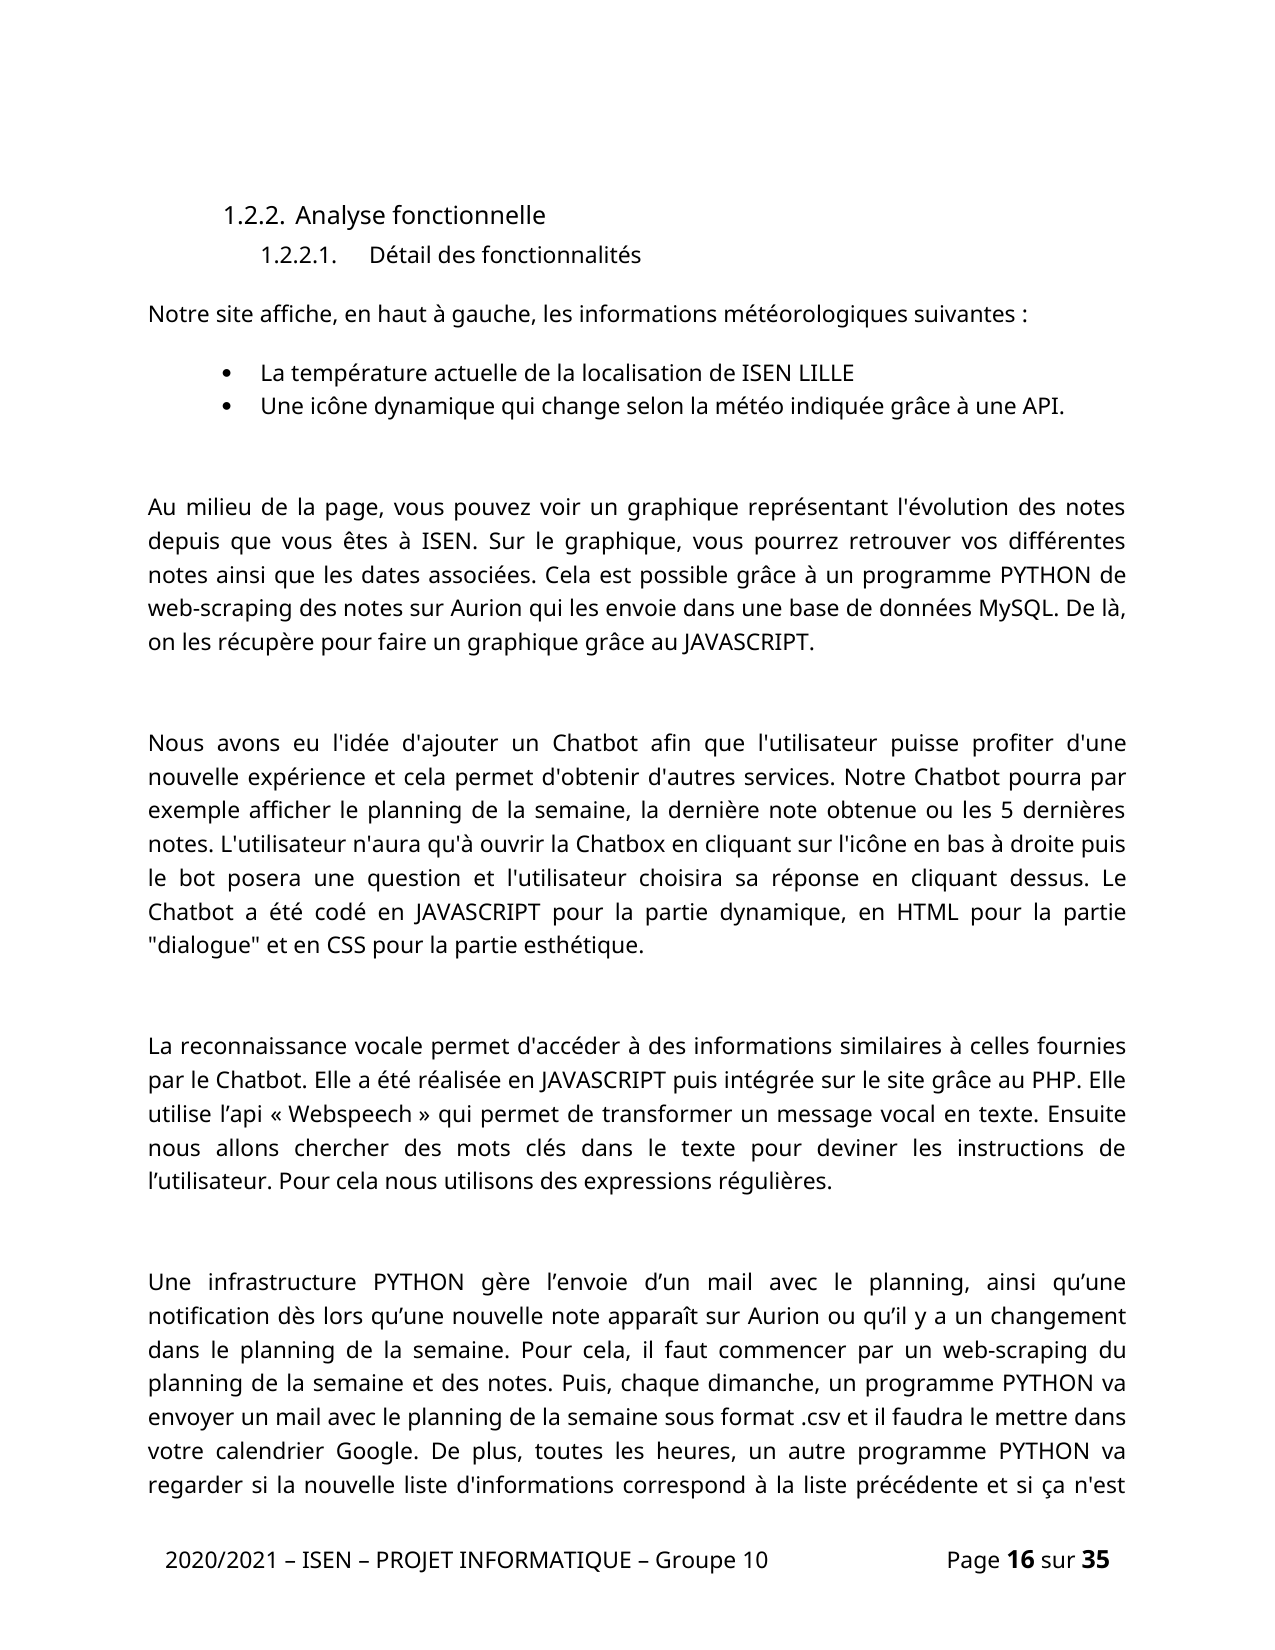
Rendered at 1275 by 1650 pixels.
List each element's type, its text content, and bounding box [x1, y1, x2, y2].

subtitle Analyse fonctionnelle [223, 198, 1127, 232]
text Au milieu de la page, vous pouvez voir un graphique représentant l'évolution des notes depuis que vous êtes à ISEN. Sur le graphique, vous pourrez retrouver vos différentes notes ainsi que les dates associées. Cela est possible grâce à un programme PYTHON de web-scraping des notes sur Aurion qui les envoie dans une base de données MySQL. De là, on les récupère pour faire un graphique grâce au JAVASCRIPT. [148, 491, 1127, 657]
list La température actuelle de la localisation de ISEN LILLE [223, 356, 1127, 388]
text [148, 1266, 1127, 1500]
text La reconnaissance vocale permet d'accéder à des informations similaires à celles fournies par le Chatbot. Elle a été réalisée en JAVASCRIPT puis intégrée sur le site grâce au PHP. Elle utilise l’api « Webspeech » qui permet de transformer un message vocal en texte. Ensuite nous allons chercher des mots clés dans le texte pour deviner les instructions de l’utilisateur. Pour cela nous utilisons des expressions régulières. [148, 1030, 1127, 1196]
text Notre site affiche, en haut à gauche, les informations météorologiques suivantes : [148, 298, 1127, 329]
subtitle Détail des fonctionnalités [260, 239, 1127, 270]
text Nous avons eu l'idée d'ajouter un Chatbot afin que l'utilisateur puisse profiter d'une nouvelle expérience et cela permet d'obtenir d'autres services. Notre Chatbot pourra par exemple afficher le planning de la semaine, la dernière note obtenue ou les 5 dernières notes. L'utilisateur n'aura qu'à ouvrir la Chatbox en cliquant sur l'icône en bas à droite puis le bot posera une question et l'utilisateur choisira sa réponse en cliquant dessus. Le Chatbot a été codé en JAVASCRIPT pour la partie dynamique, en HTML pour la partie "dialogue" et en CSS pour la partie esthétique. [148, 727, 1127, 961]
list Une icône dynamique qui change selon la météo indiquée grâce à une API. [223, 390, 1127, 421]
